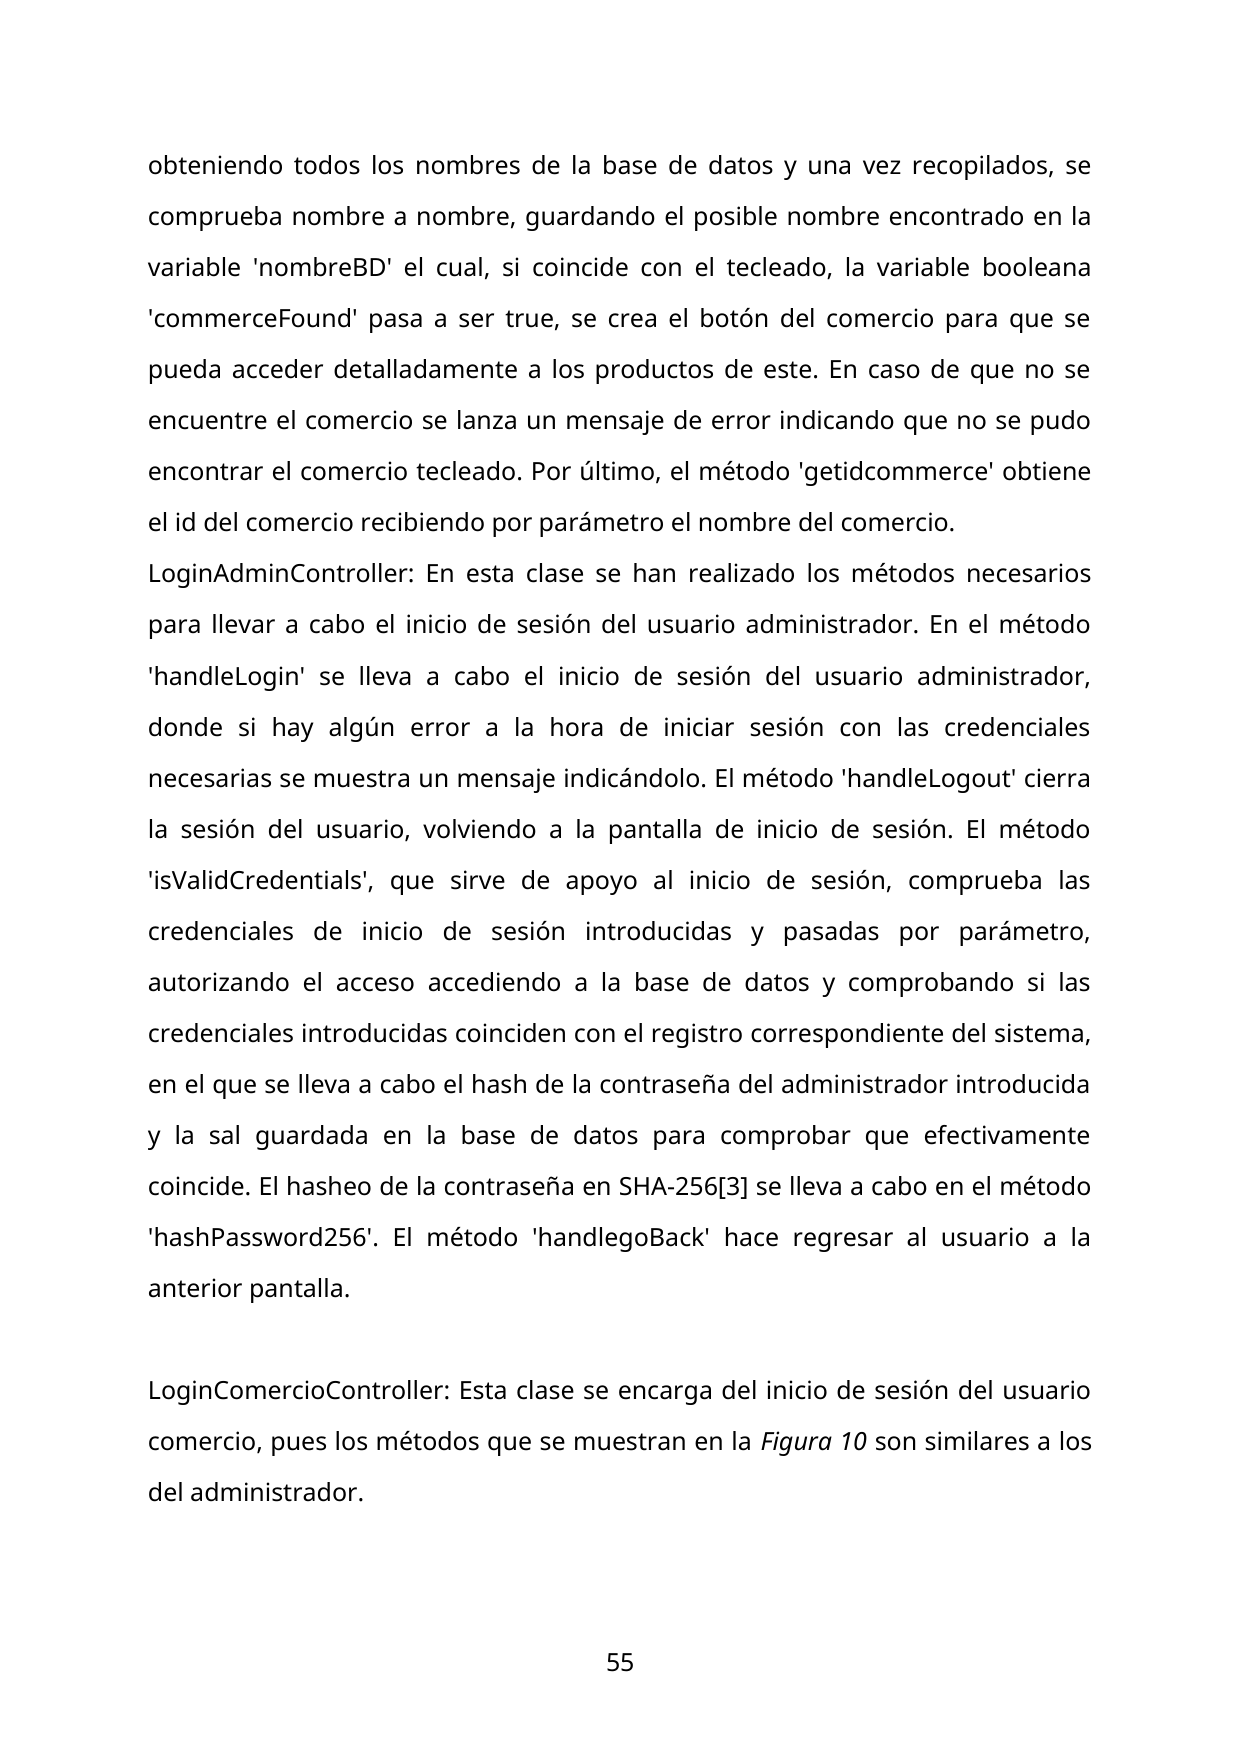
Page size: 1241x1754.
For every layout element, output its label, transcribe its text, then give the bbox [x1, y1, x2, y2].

text LoginAdminController: En esta clase se han realizado los métodos necesarios para llevar a cabo el inicio de sesión del usuario administrador. En el método 'handleLogin' se lleva a cabo el inicio de sesión del usuario administrador, donde si hay algún error a la hora de iniciar sesión con las credenciales necesarias se muestra un mensaje indicándolo. El método 'handleLogout' cierra la sesión del usuario, volviendo a la pantalla de inicio de sesión. El método 'isValidCredentials', que sirve de apoyo al inicio de sesión, comprueba las credenciales de inicio de sesión introducidas y pasadas por parámetro, autorizando el acceso accediendo a la base de datos y comprobando si las credenciales introducidas coinciden con el registro correspondiente del sistema, en el que se lleva a cabo el hash de la contraseña del administrador introducida y la sal guardada en la base de datos para comprobar que efectivamente coincide. El hasheo de la contraseña en SHA-256[3] se lleva a cabo en el método 'hashPassword256'. El método 'handlegoBack' hace regresar al usuario a la anterior pantalla. [148, 556, 1092, 1305]
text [148, 148, 1092, 539]
text LoginComercioController: Esta clase se encarga del inicio de sesión del usuario comercio, pues los métodos que se muestran en la Figura 10 son similares a los del administrador. [148, 1373, 1092, 1509]
